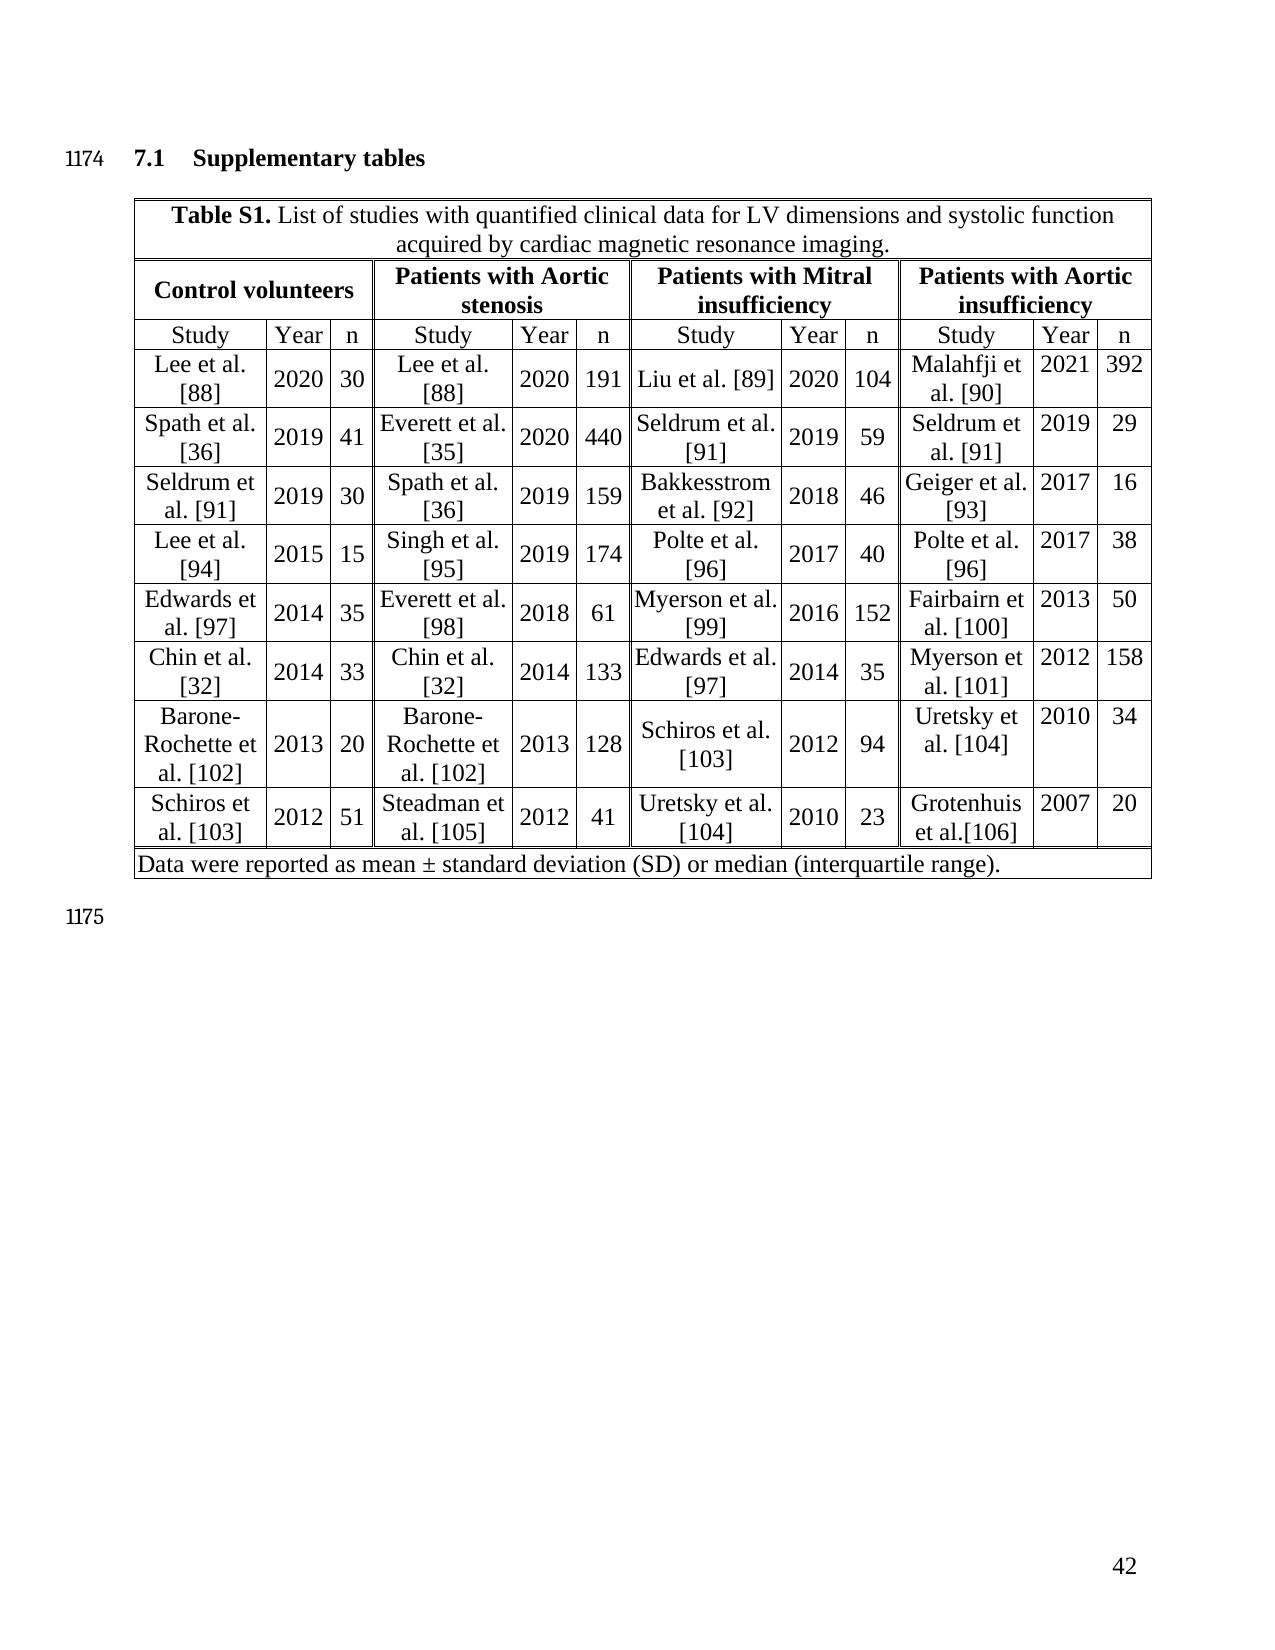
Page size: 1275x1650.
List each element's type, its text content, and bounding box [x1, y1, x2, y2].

table_cell Edwards et al. [97] [135, 584, 266, 641]
table_cell 33 [331, 642, 372, 700]
table_cell 2013 [267, 701, 330, 787]
table_cell 2019 [513, 467, 576, 524]
table_cell 2013 [513, 701, 576, 787]
table_cell Barone-Rochette et al. [102] [135, 701, 266, 787]
table_cell 104 [846, 350, 898, 407]
table_cell 20 [331, 701, 372, 787]
table_cell Schiros et al. [103] [135, 788, 266, 846]
table_cell 40 [846, 525, 898, 583]
table_cell 41 [331, 408, 372, 466]
table_cell Everett et al. [35] [375, 408, 512, 466]
table_cell Patients with Aortic stenosis [375, 261, 629, 319]
table_cell Geiger et al. [93] [901, 467, 1033, 524]
table_cell 440 [577, 408, 629, 466]
table_cell 2012 [513, 788, 576, 846]
table_cell Polte et al. [96] [632, 525, 781, 583]
table_cell Year [513, 320, 576, 348]
table_cell 152 [846, 584, 898, 641]
table_cell Everett et al. [98] [375, 584, 512, 641]
table_cell 16 [1098, 467, 1151, 524]
table_cell 29 [1098, 408, 1151, 466]
table_cell Uretsky et al. [104] [632, 788, 781, 846]
table_cell Grotenhuis et al.[106] [901, 788, 1033, 846]
table_cell 2017 [1034, 467, 1097, 524]
table_cell 2018 [782, 467, 845, 524]
table_cell 50 [1098, 584, 1151, 641]
table_cell n [1098, 320, 1151, 348]
table_cell Fairbairn et al. [100] [901, 584, 1033, 641]
table_cell Study [375, 320, 512, 348]
table_cell Lee et al. [88] [135, 350, 266, 407]
table_cell Year [782, 320, 845, 348]
table_cell 2013 [1034, 584, 1097, 641]
table_cell 2020 [513, 408, 576, 466]
table_cell Spath et al. [36] [135, 408, 266, 466]
table_cell Steadman et al. [105] [375, 788, 512, 846]
table_cell 2019 [267, 467, 330, 524]
table_cell 41 [577, 788, 629, 846]
table_cell 2016 [782, 584, 845, 641]
table_cell Chin et al. [32] [375, 642, 512, 700]
table_cell Schiros et al. [103] [632, 701, 781, 787]
table_cell 133 [577, 642, 629, 700]
table_cell 30 [331, 467, 372, 524]
table_cell 2010 [1034, 701, 1097, 787]
table_cell Bakkesstrom et al. [92] [632, 467, 781, 524]
table_cell 2014 [267, 642, 330, 700]
table_cell 2019 [782, 408, 845, 466]
table_cell 2021 [1034, 350, 1097, 407]
table_cell Chin et al. [32] [135, 642, 266, 700]
table_cell Patients with Aortic insufficiency [901, 261, 1151, 319]
table_cell 174 [577, 525, 629, 583]
table_cell 20 [1098, 788, 1151, 846]
table_cell 2020 [782, 350, 845, 407]
table_cell 2020 [513, 350, 576, 407]
table_cell Singh et al. [95] [375, 525, 512, 583]
table_cell 23 [846, 788, 898, 846]
table_cell Myerson et al. [99] [632, 584, 781, 641]
table_cell 159 [577, 467, 629, 524]
table_cell Data were reported as mean ± standard deviation (SD) or median (interquartile range). [135, 849, 1151, 877]
table_cell 2012 [782, 701, 845, 787]
table_cell 30 [331, 350, 372, 407]
table_cell 2007 [1034, 788, 1097, 846]
table_cell Control volunteers [135, 261, 372, 319]
table_cell 392 [1098, 350, 1151, 407]
table_cell 2017 [1034, 525, 1097, 583]
table_cell Study [135, 320, 266, 348]
table_cell 2012 [1034, 642, 1097, 700]
table_cell 2017 [782, 525, 845, 583]
table_cell n [846, 320, 898, 348]
table_cell 2019 [1034, 408, 1097, 466]
table_cell 2012 [267, 788, 330, 846]
table_cell Seldrum et al. [91] [901, 408, 1033, 466]
table_cell n [331, 320, 372, 348]
table_cell Lee et al. [88] [375, 350, 512, 407]
table_cell Liu et al. [89] [632, 350, 781, 407]
table_cell 61 [577, 584, 629, 641]
table_cell 2019 [267, 408, 330, 466]
table_cell 158 [1098, 642, 1151, 700]
table_cell Malahfji et al. [90] [901, 350, 1033, 407]
table_cell 128 [577, 701, 629, 787]
table_cell n [577, 320, 629, 348]
table_cell Myerson et al. [101] [901, 642, 1033, 700]
table_cell 38 [1098, 525, 1151, 583]
table_cell 59 [846, 408, 898, 466]
table_cell 15 [331, 525, 372, 583]
table_cell 191 [577, 350, 629, 407]
table_cell Lee et al. [94] [135, 525, 266, 583]
table_cell 51 [331, 788, 372, 846]
table_cell Uretsky et al. [104] [901, 701, 1033, 787]
table_cell 2014 [267, 584, 330, 641]
table_cell 2018 [513, 584, 576, 641]
table_cell Year [1034, 320, 1097, 348]
table_cell Edwards et al. [97] [632, 642, 781, 700]
subtitle Supplementary tables [133, 143, 1152, 172]
table_cell 2019 [513, 525, 576, 583]
table_cell Seldrum et al. [91] [632, 408, 781, 466]
table_cell Study [632, 320, 781, 348]
table_cell 34 [1098, 701, 1151, 787]
table_cell 2015 [267, 525, 330, 583]
table_cell Barone-Rochette et al. [102] [375, 701, 512, 787]
table_cell 2020 [267, 350, 330, 407]
table_cell 2014 [513, 642, 576, 700]
table_cell Seldrum et al. [91] [135, 467, 266, 524]
table_cell 2014 [782, 642, 845, 700]
table_cell Patients with Mitral insufficiency [632, 261, 898, 319]
table_cell 94 [846, 701, 898, 787]
table_cell Study [901, 320, 1033, 348]
table_cell Spath et al. [36] [375, 467, 512, 524]
table_cell 35 [846, 642, 898, 700]
table_cell 35 [331, 584, 372, 641]
table_cell 46 [846, 467, 898, 524]
table_cell Polte et al. [96] [901, 525, 1033, 583]
table_cell Year [267, 320, 330, 348]
table_cell 2010 [782, 788, 845, 846]
